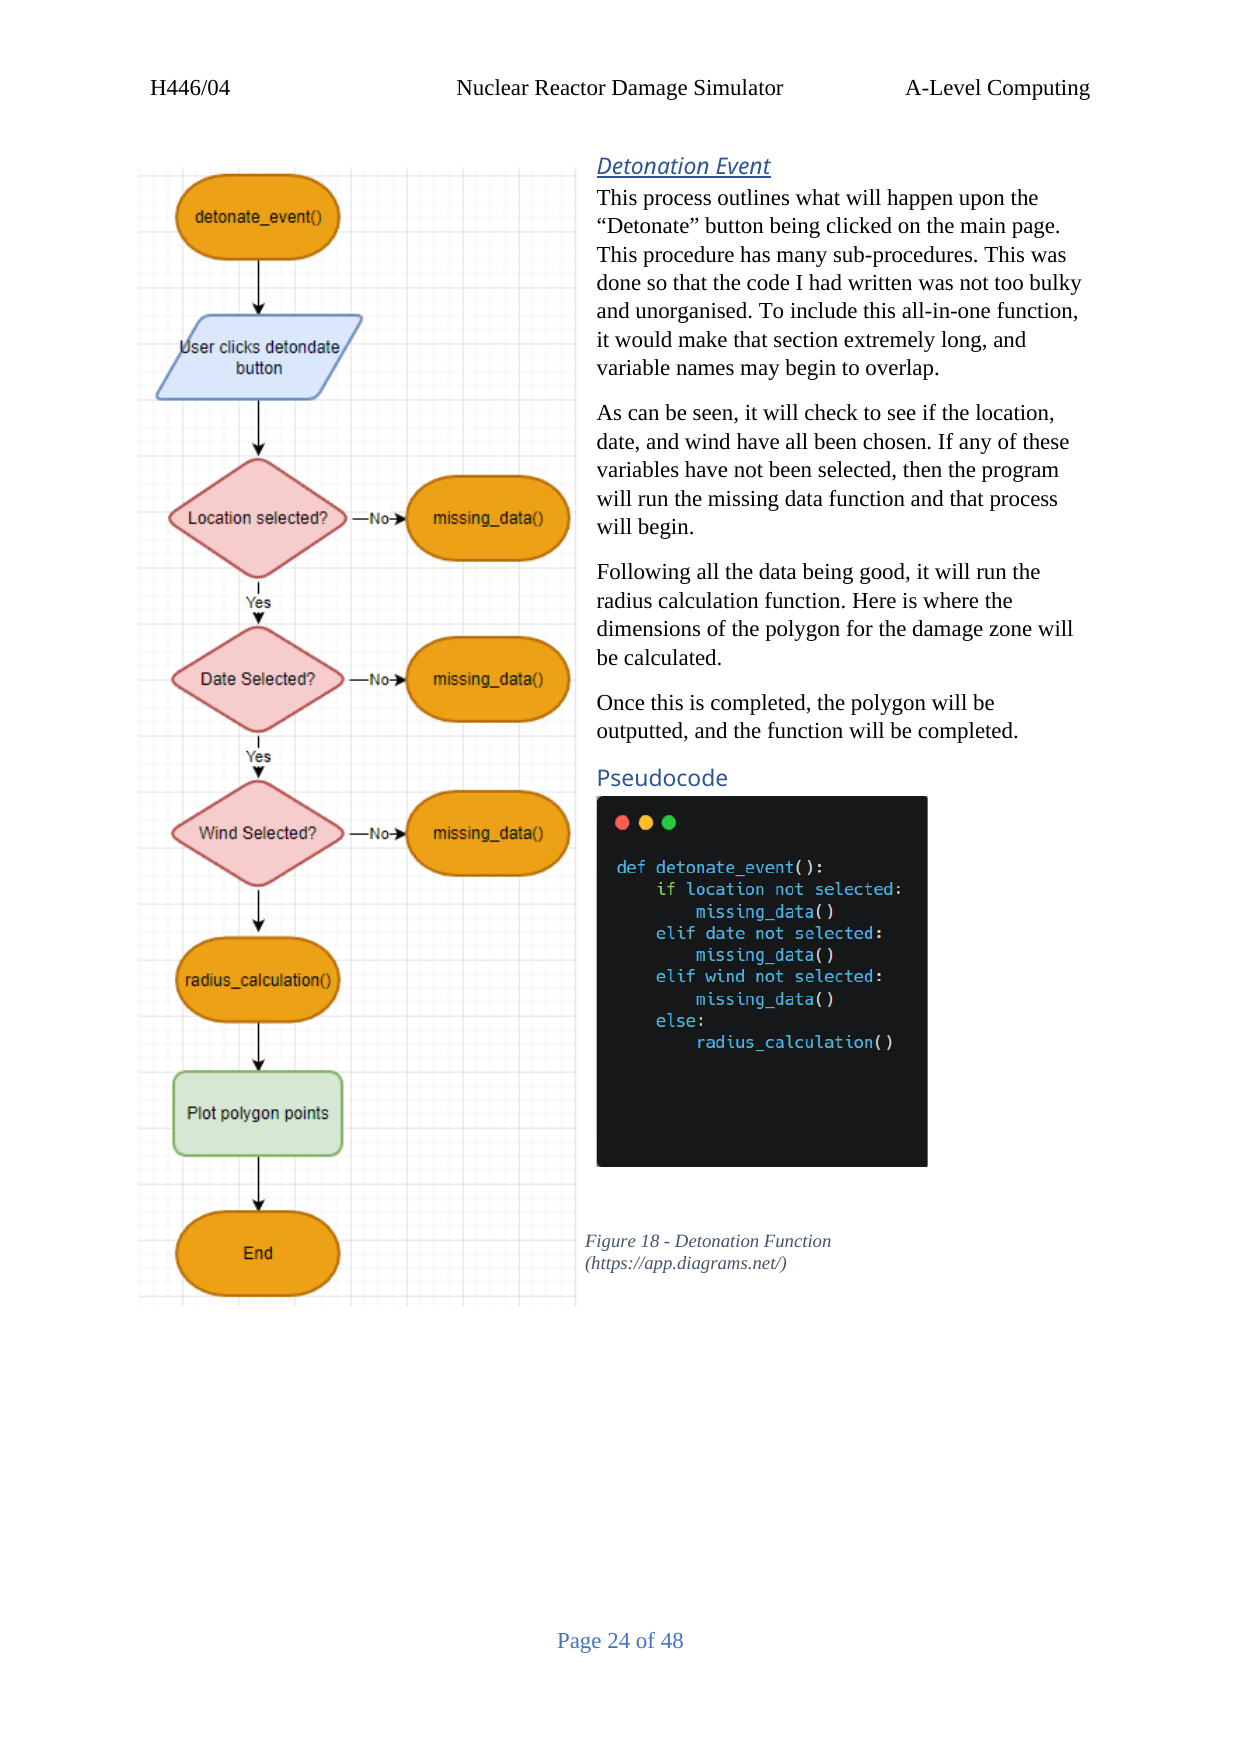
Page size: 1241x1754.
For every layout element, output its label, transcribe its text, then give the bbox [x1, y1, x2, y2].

picture [136, 167, 577, 1301]
text As can be seen, it will check to see if the location, date, and wind have all been chosen. If any of these variables have not been selected, then the program will run the missing data function and that process will begin. [577, 399, 1090, 539]
text Once this is completed, the polygon will be outputted, and the function will be completed. [577, 689, 1090, 743]
subtitle Detonation Event [150, 150, 1090, 181]
subtitle Pseudocode [577, 762, 1090, 793]
text Following all the data being good, it will run the radius calculation function. Here is where the dimensions of the polygon for the damage zone will be calculated. [577, 558, 1090, 670]
picture [595, 796, 927, 1167]
text This process outlines what will happen upon the “Detonate” button being clicked on the main page. This procedure has many sub-procedures. This was done so that the code I had written was not too bulky and unorganised. To include this all-in-one function, it would make that section extremely long, and variable names may begin to overlap. [577, 184, 1090, 381]
